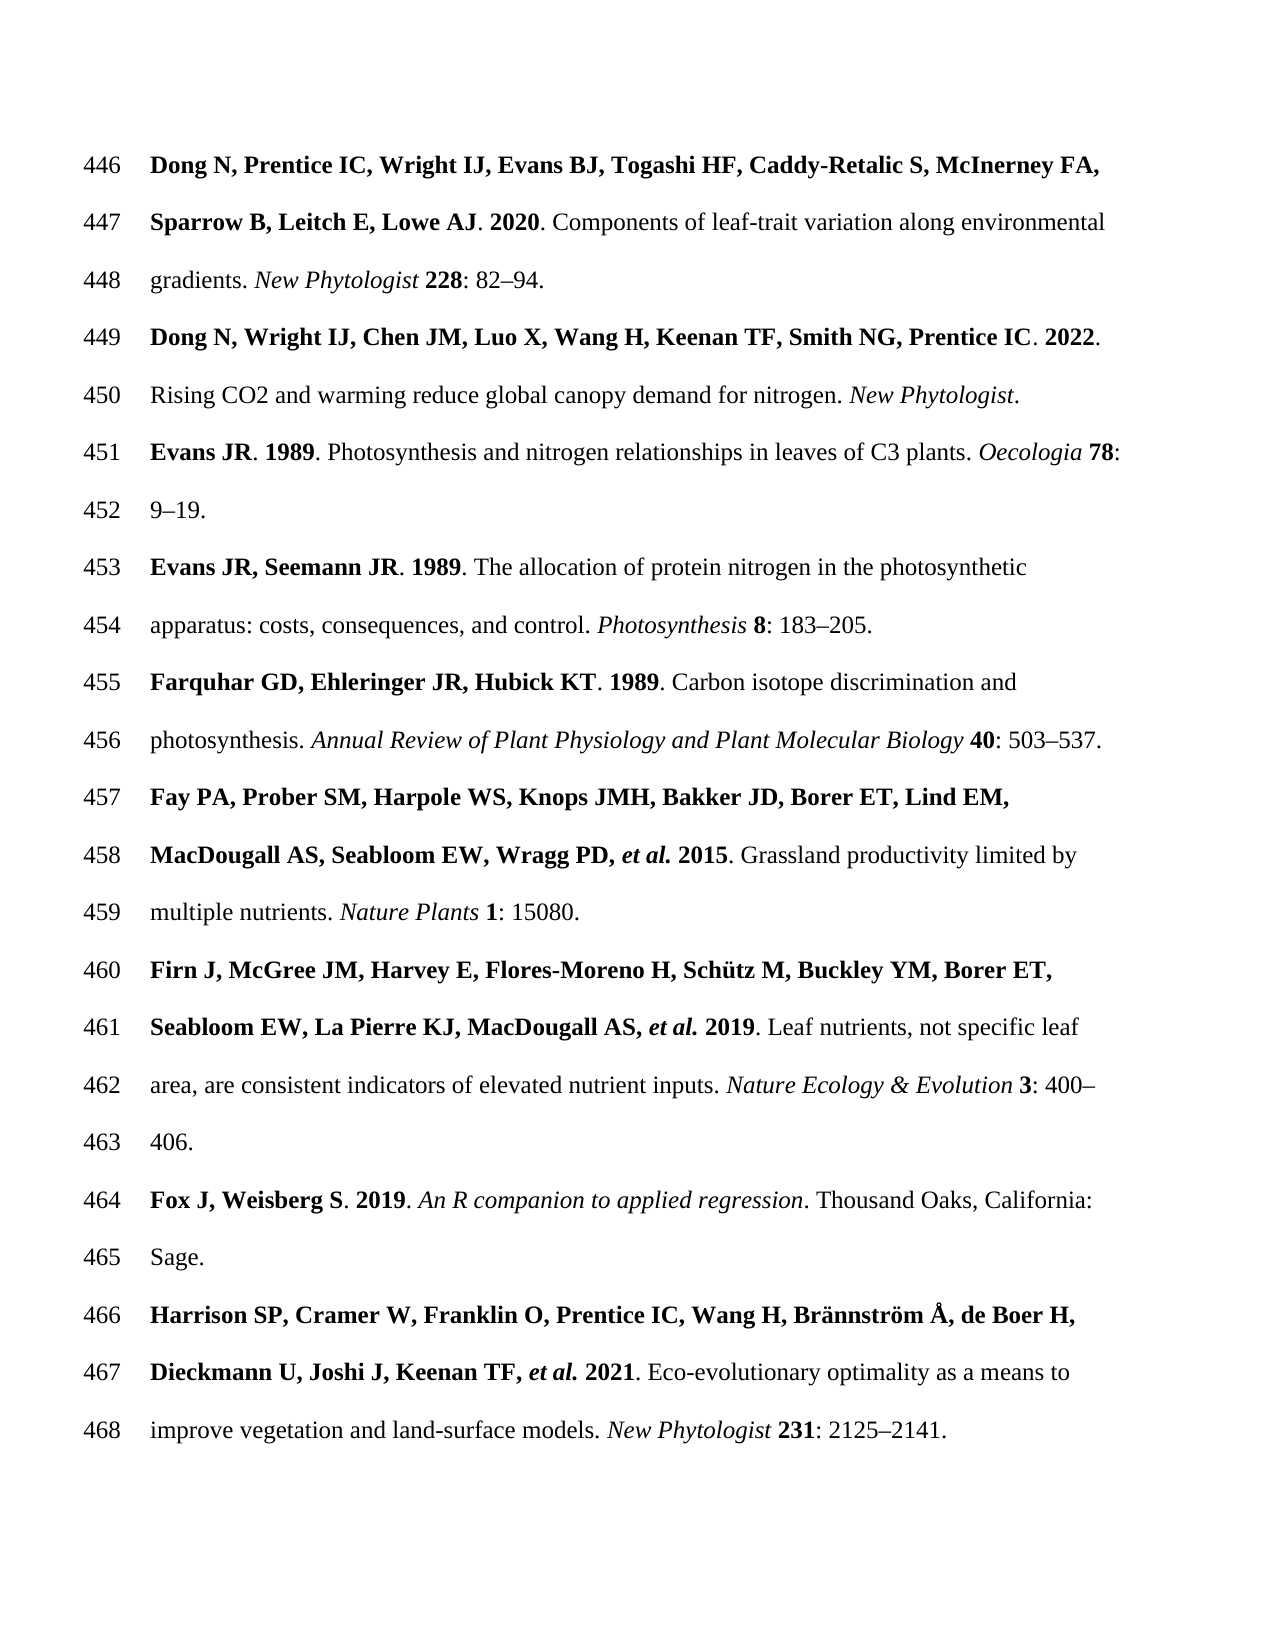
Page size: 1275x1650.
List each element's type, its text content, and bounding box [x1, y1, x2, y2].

text Harrison SP, Cramer W, Franklin O, Prentice IC, Wang H, Brännström Å, de Boer H, Dieckmann U, Joshi J, Keenan TF, et al. 2021. Eco-evolutionary optimality as a means to improve vegetation and land-surface models. New Phytologist 231: 2125–2141. [150, 1300, 1125, 1444]
text Evans JR, Seemann JR. 1989. The allocation of protein nitrogen in the photosynthetic apparatus: costs, consequences, and control. Photosynthesis 8: 183–205. [150, 552, 1125, 639]
text Fay PA, Prober SM, Harpole WS, Knops JMH, Bakker JD, Borer ET, Lind EM, MacDougall AS, Seabloom EW, Wragg PD, et al. 2015. Grassland productivity limited by multiple nutrients. Nature Plants 1: 15080. [150, 782, 1125, 926]
text Dong N, Prentice IC, Wright IJ, Evans BJ, Togashi HF, Caddy-Retalic S, McInerney FA, Sparrow B, Leitch E, Lowe AJ. 2020. Components of leaf‐trait variation along environmental gradients. New Phytologist 228: 82–94. [150, 150, 1125, 294]
text Evans JR. 1989. Photosynthesis and nitrogen relationships in leaves of C3 plants. Oecologia 78: 9–19. [150, 437, 1125, 524]
text Fox J, Weisberg S. 2019. An R companion to applied regression. Thousand Oaks, California: Sage. [150, 1185, 1125, 1271]
text Farquhar GD, Ehleringer JR, Hubick KT. 1989. Carbon isotope discrimination and photosynthesis. Annual Review of Plant Physiology and Plant Molecular Biology 40: 503–537. [150, 667, 1125, 754]
text Firn J, McGree JM, Harvey E, Flores-Moreno H, Schütz M, Buckley YM, Borer ET, Seabloom EW, La Pierre KJ, MacDougall AS, et al. 2019. Leaf nutrients, not specific leaf area, are consistent indicators of elevated nutrient inputs. Nature Ecology & Evolution 3: 400–406. [150, 955, 1125, 1156]
text Dong N, Wright IJ, Chen JM, Luo X, Wang H, Keenan TF, Smith NG, Prentice IC. 2022. Rising CO2 and warming reduce global canopy demand for nitrogen. New Phytologist. [150, 322, 1125, 409]
